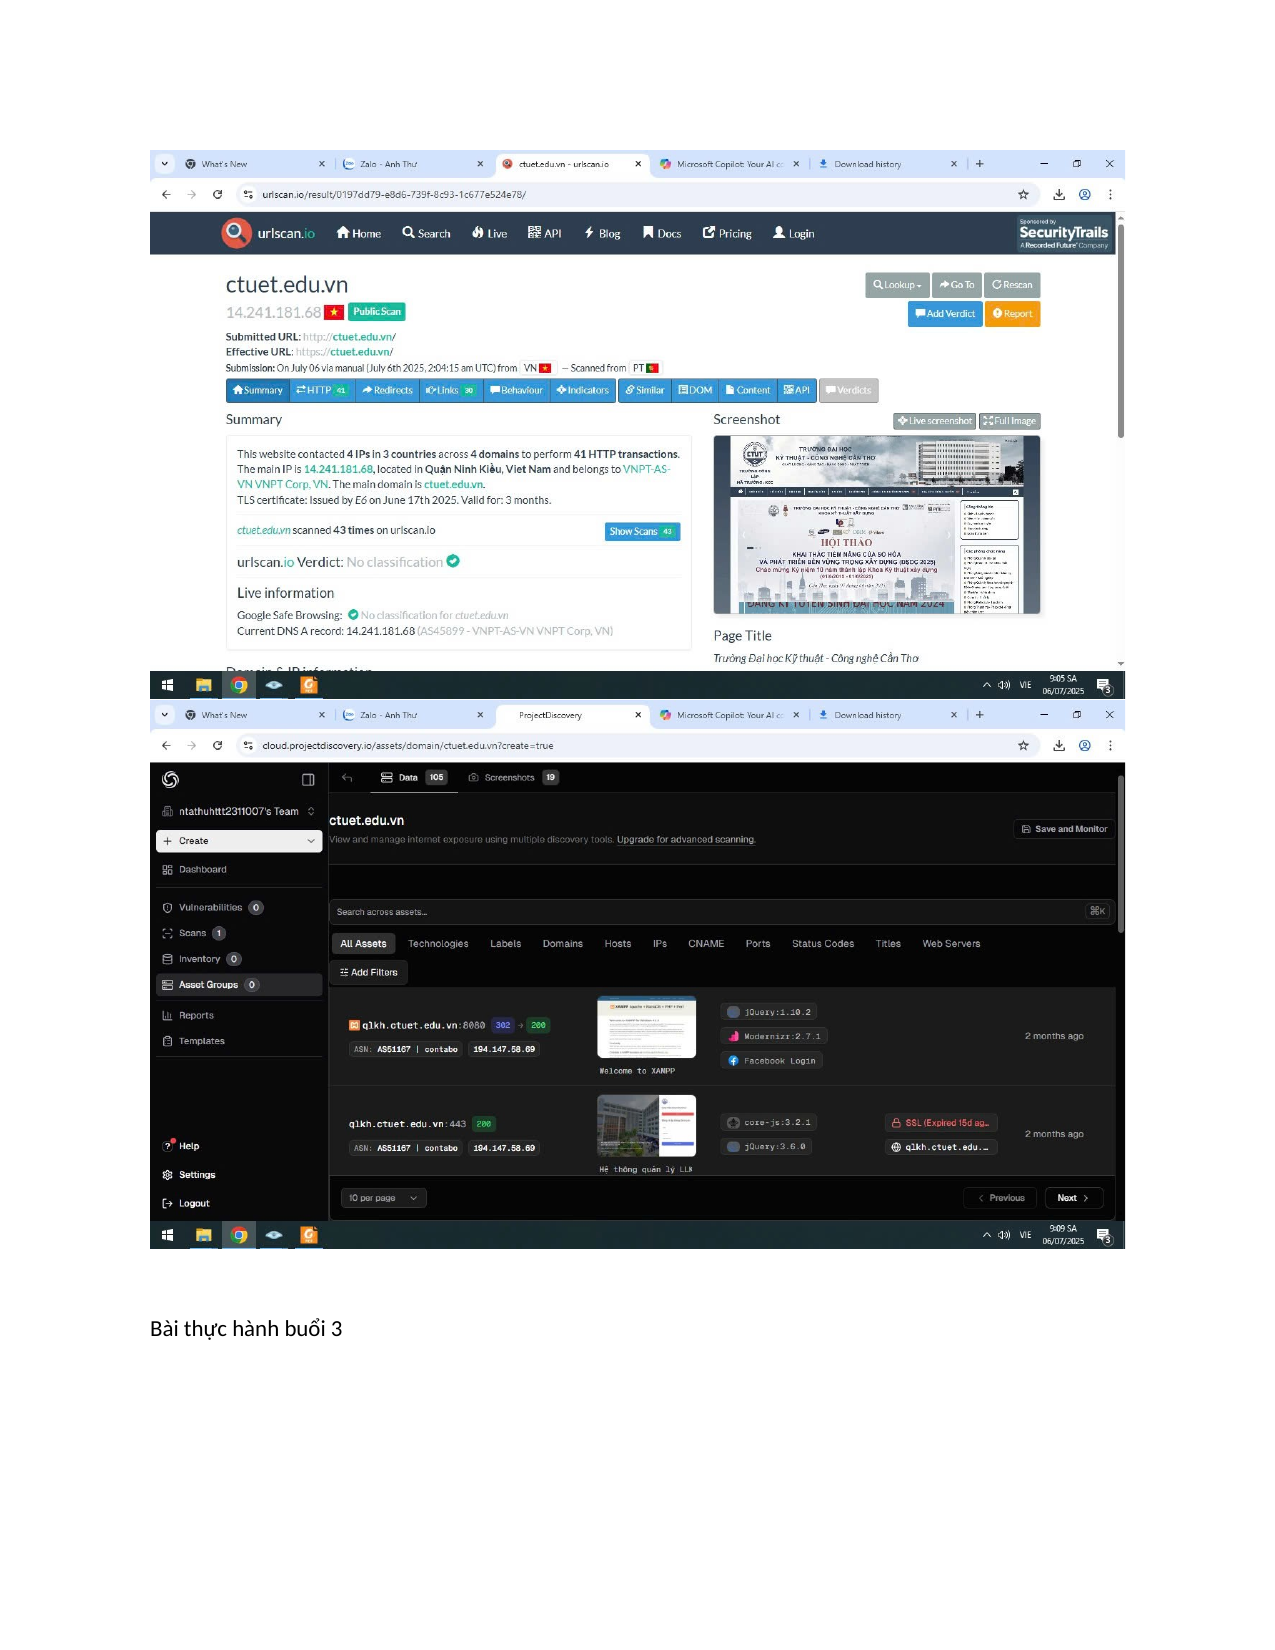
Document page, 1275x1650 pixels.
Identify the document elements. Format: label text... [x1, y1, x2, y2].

picture [150, 700, 1125, 1249]
picture [150, 150, 1125, 699]
text Bài thực hành buổi 3 [150, 1314, 1125, 1342]
